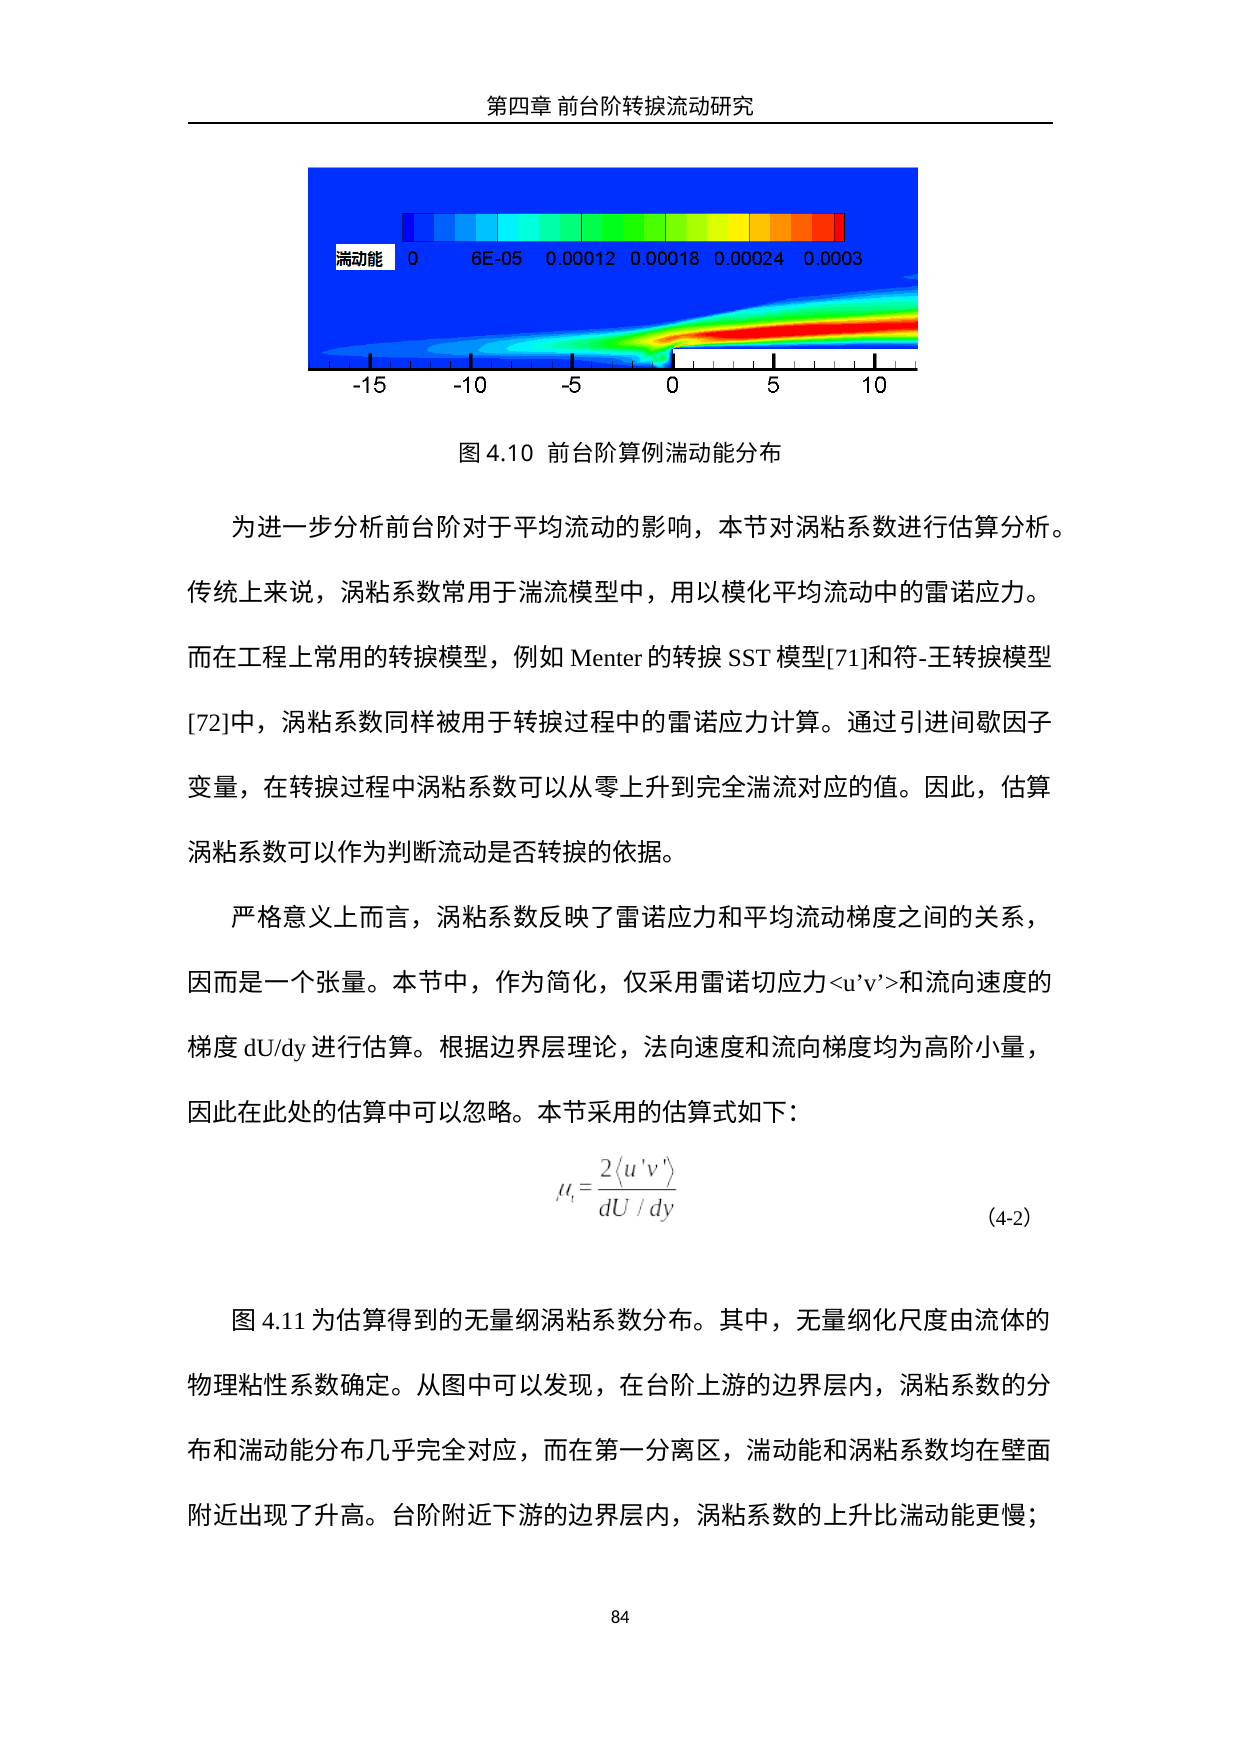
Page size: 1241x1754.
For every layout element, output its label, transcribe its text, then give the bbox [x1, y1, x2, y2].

picture [299, 162, 941, 401]
text （4-2） [187, 1143, 1053, 1240]
text 为进一步分析前台阶对于平均流动的影响，本节对涡粘系数进行估算分析。传统上来说，涡粘系数常用于湍流模型中，用以模化平均流动中的雷诺应力。而在工程上常用的转捩模型，例如Menter的转捩SST模型[71]和符-王转捩模型[72]中，涡粘系数同样被用于转捩过程中的雷诺应力计算。通过引进间歇因子变量，在转捩过程中涡粘系数可以从零上升到完全湍流对应的值。因此，估算涡粘系数可以作为判断流动是否转捩的依据。 [187, 493, 1053, 883]
text 严格意义上而言，涡粘系数反映了雷诺应力和平均流动梯度之间的关系，因而是一个张量。本节中，作为简化，仅采用雷诺切应力<u’v’>和流向速度的梯度dU/dy进行估算。根据边界层理论，法向速度和流向梯度均为高阶小量，因此在此处的估算中可以忽略。本节采用的估算式如下： [187, 883, 1053, 1143]
text 图4.10 前台阶算例湍动能分布 [187, 434, 1053, 468]
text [187, 1286, 1053, 1546]
